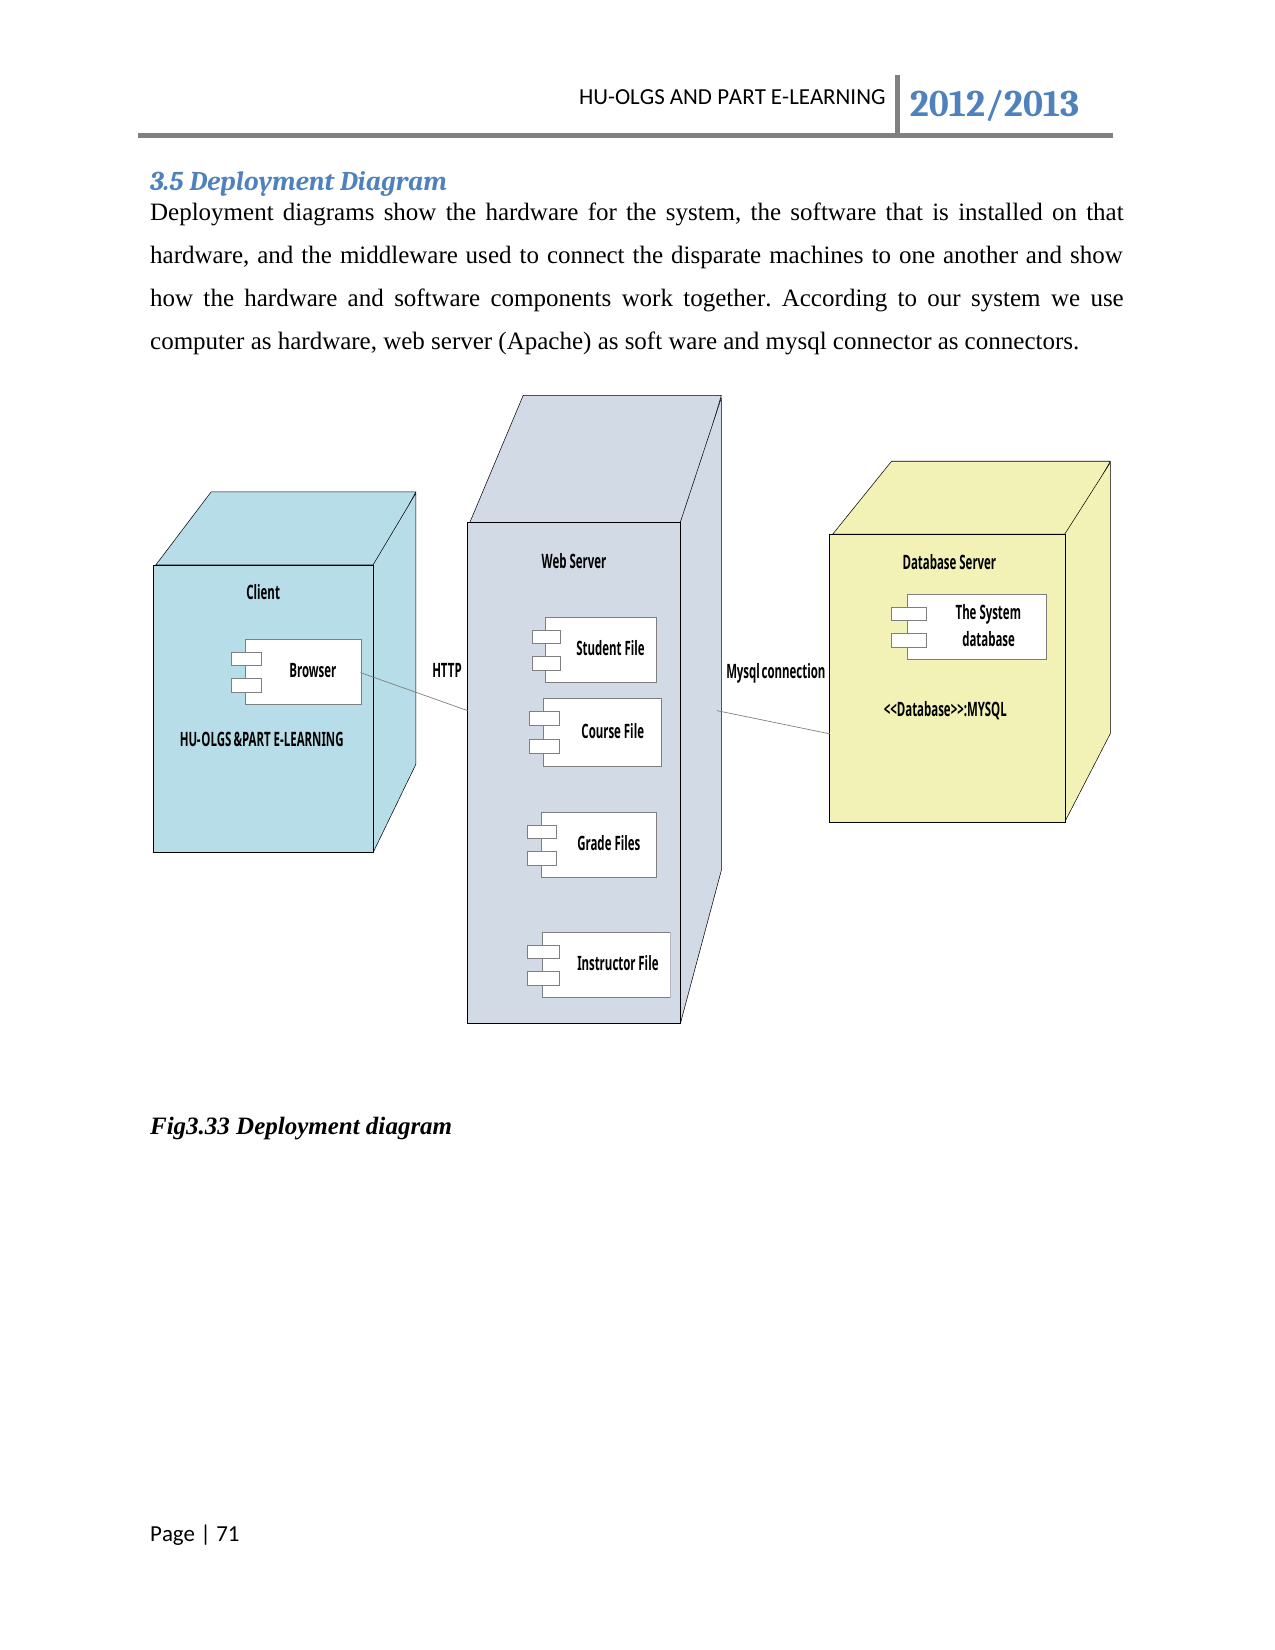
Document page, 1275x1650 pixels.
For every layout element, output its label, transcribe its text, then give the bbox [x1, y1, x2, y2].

subtitle 3.5 Deployment Diagram [150, 166, 1125, 197]
text Deployment diagrams show the hardware for the system, the software that is installed on that hardware, and the middleware used to connect the disparate machines to one another and show how the hardware and software components work together. According to our system we use computer as hardware, web server (Apache) as soft ware and mysql connector as connectors. [150, 197, 1125, 355]
subtitle Fig3.33 Deployment diagram [150, 1111, 1125, 1140]
